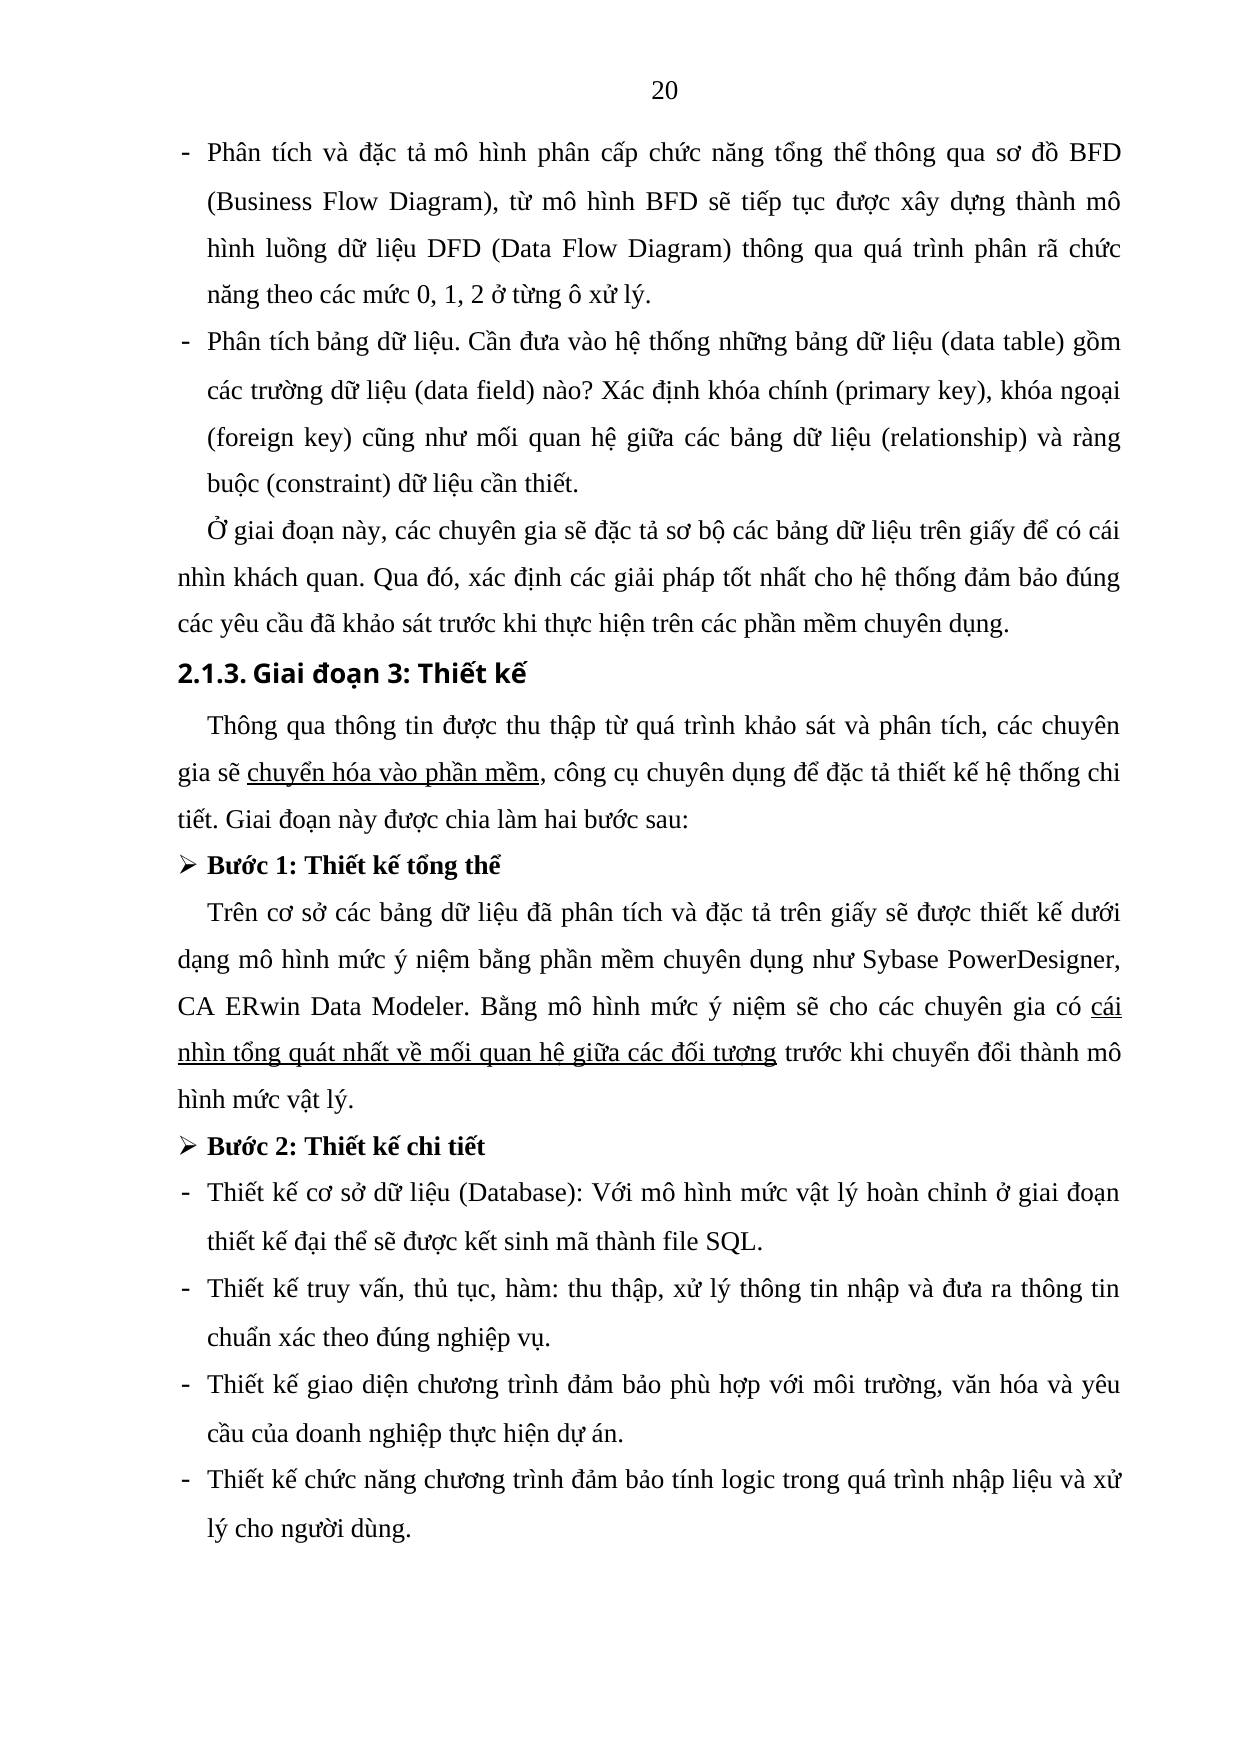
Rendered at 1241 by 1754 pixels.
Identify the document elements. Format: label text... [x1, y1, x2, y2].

list Thiết kế giao diện chương trình đảm bảo phù hợp với môi trường, văn hóa và yêu cầu của doanh nghiệp thực hiện dự án. [177, 1368, 1122, 1448]
list Thiết kế truy vấn, thủ tục, hàm: thu thập, xử lý thông tin nhập và đưa ra thông tin chuẩn xác theo đúng nghiệp vụ. [177, 1272, 1122, 1352]
list Thiết kế chức năng chương trình đảm bảo tính logic trong quá trình nhập liệu và xử lý cho người dùng. [177, 1463, 1122, 1543]
text Thông qua thông tin được thu thập từ quá trình khảo sát và phân tích, các chuyên gia sẽ chuyển hóa vào phần mềm, công cụ chuyên dụng để đặc tả thiết kế hệ thống chi tiết. Giai đoạn này được chia làm hai bước sau: [177, 709, 1122, 834]
list Phân tích bảng dữ liệu. Cần đưa vào hệ thống những bảng dữ liệu (data table) gồm các trường dữ liệu (data field) nào? Xác định khóa chính (primary key), khóa ngoại (foreign key) cũng như mối quan hệ giữa các bảng dữ liệu (relationship) và ràng buộc (constraint) dữ liệu cần thiết. [177, 325, 1122, 498]
list Phân tích và đặc tả mô hình phân cấp chức năng tổng thể thông qua sơ đồ BFD (Business Flow Diagram), từ mô hình BFD sẽ tiếp tục được xây dựng thành mô hình luồng dữ liệu DFD (Data Flow Diagram) thông qua quá trình phân rã chức năng theo các mức 0, 1, 2 ở từng ô xử lý. [177, 136, 1122, 309]
list Bước 1: Thiết kế tổng thể [177, 849, 1122, 881]
text Trên cơ sở các bảng dữ liệu đã phân tích và đặc tả trên giấy sẽ được thiết kế dưới dạng mô hình mức ý niệm bằng phần mềm chuyên dụng như Sybase PowerDesigner, CA ERwin Data Modeler. Bằng mô hình mức ý niệm sẽ cho các chuyên gia có cái nhìn tổng quát nhất về mối quan hệ giữa các đối tượng trước khi chuyển đổi thành mô hình mức vật lý. [177, 896, 1122, 1114]
list Bước 2: Thiết kế chi tiết [177, 1129, 1122, 1161]
text Ở giai đoạn này, các chuyên gia sẽ đặc tả sơ bộ các bảng dữ liệu trên giấy để có cái nhìn khách quan. Qua đó, xác định các giải pháp tốt nhất cho hệ thống đảm bảo đúng các yêu cầu đã khảo sát trước khi thực hiện trên các phần mềm chuyên dụng. [177, 514, 1122, 638]
subtitle Giai đoạn 3: Thiết kế [177, 654, 1122, 691]
list Thiết kế cơ sở dữ liệu (Database): Với mô hình mức vật lý hoàn chỉnh ở giai đoạn thiết kế đại thể sẽ được kết sinh mã thành file SQL. [177, 1176, 1122, 1257]
